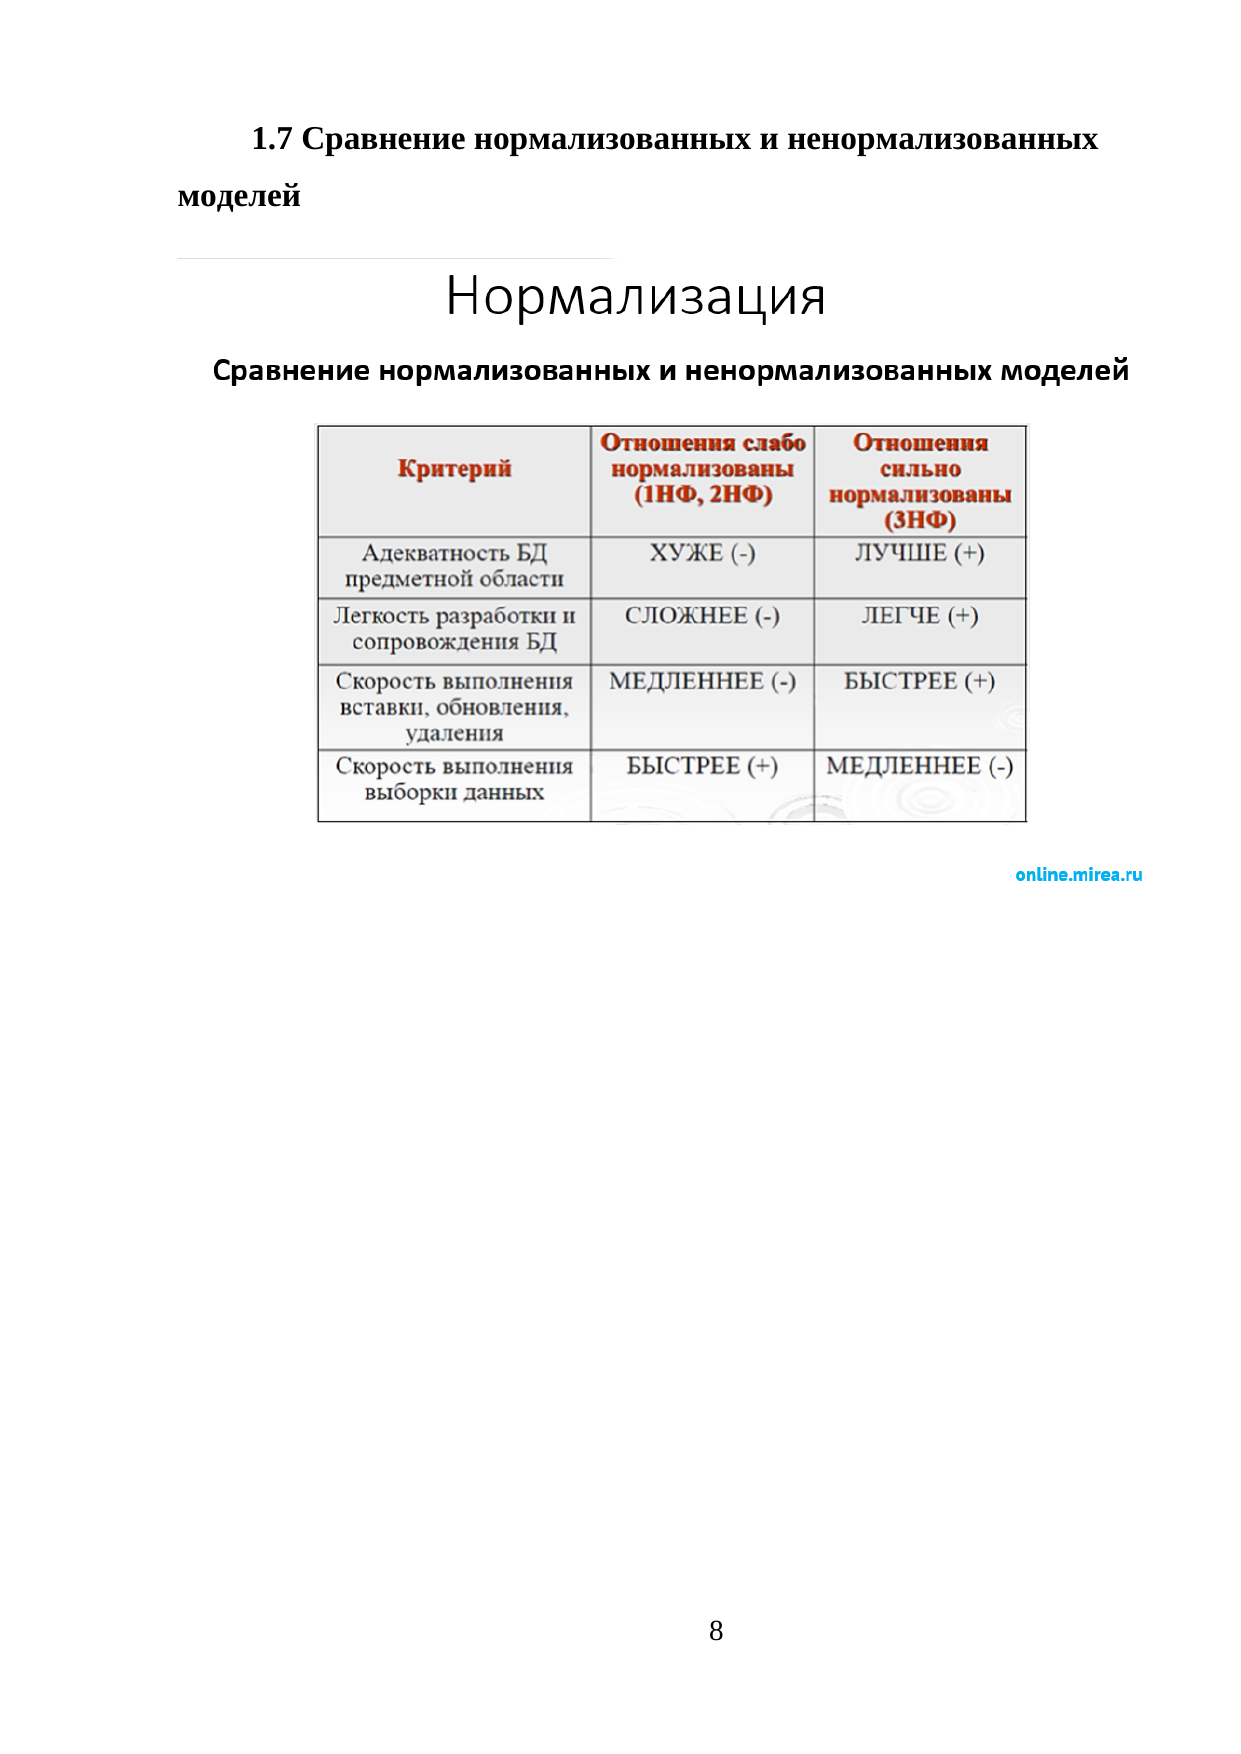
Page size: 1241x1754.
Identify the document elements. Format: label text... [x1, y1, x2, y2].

subtitle 1.7 Сравнение нормализованных и ненормализованных моделей [177, 118, 1181, 214]
picture [177, 258, 1182, 904]
